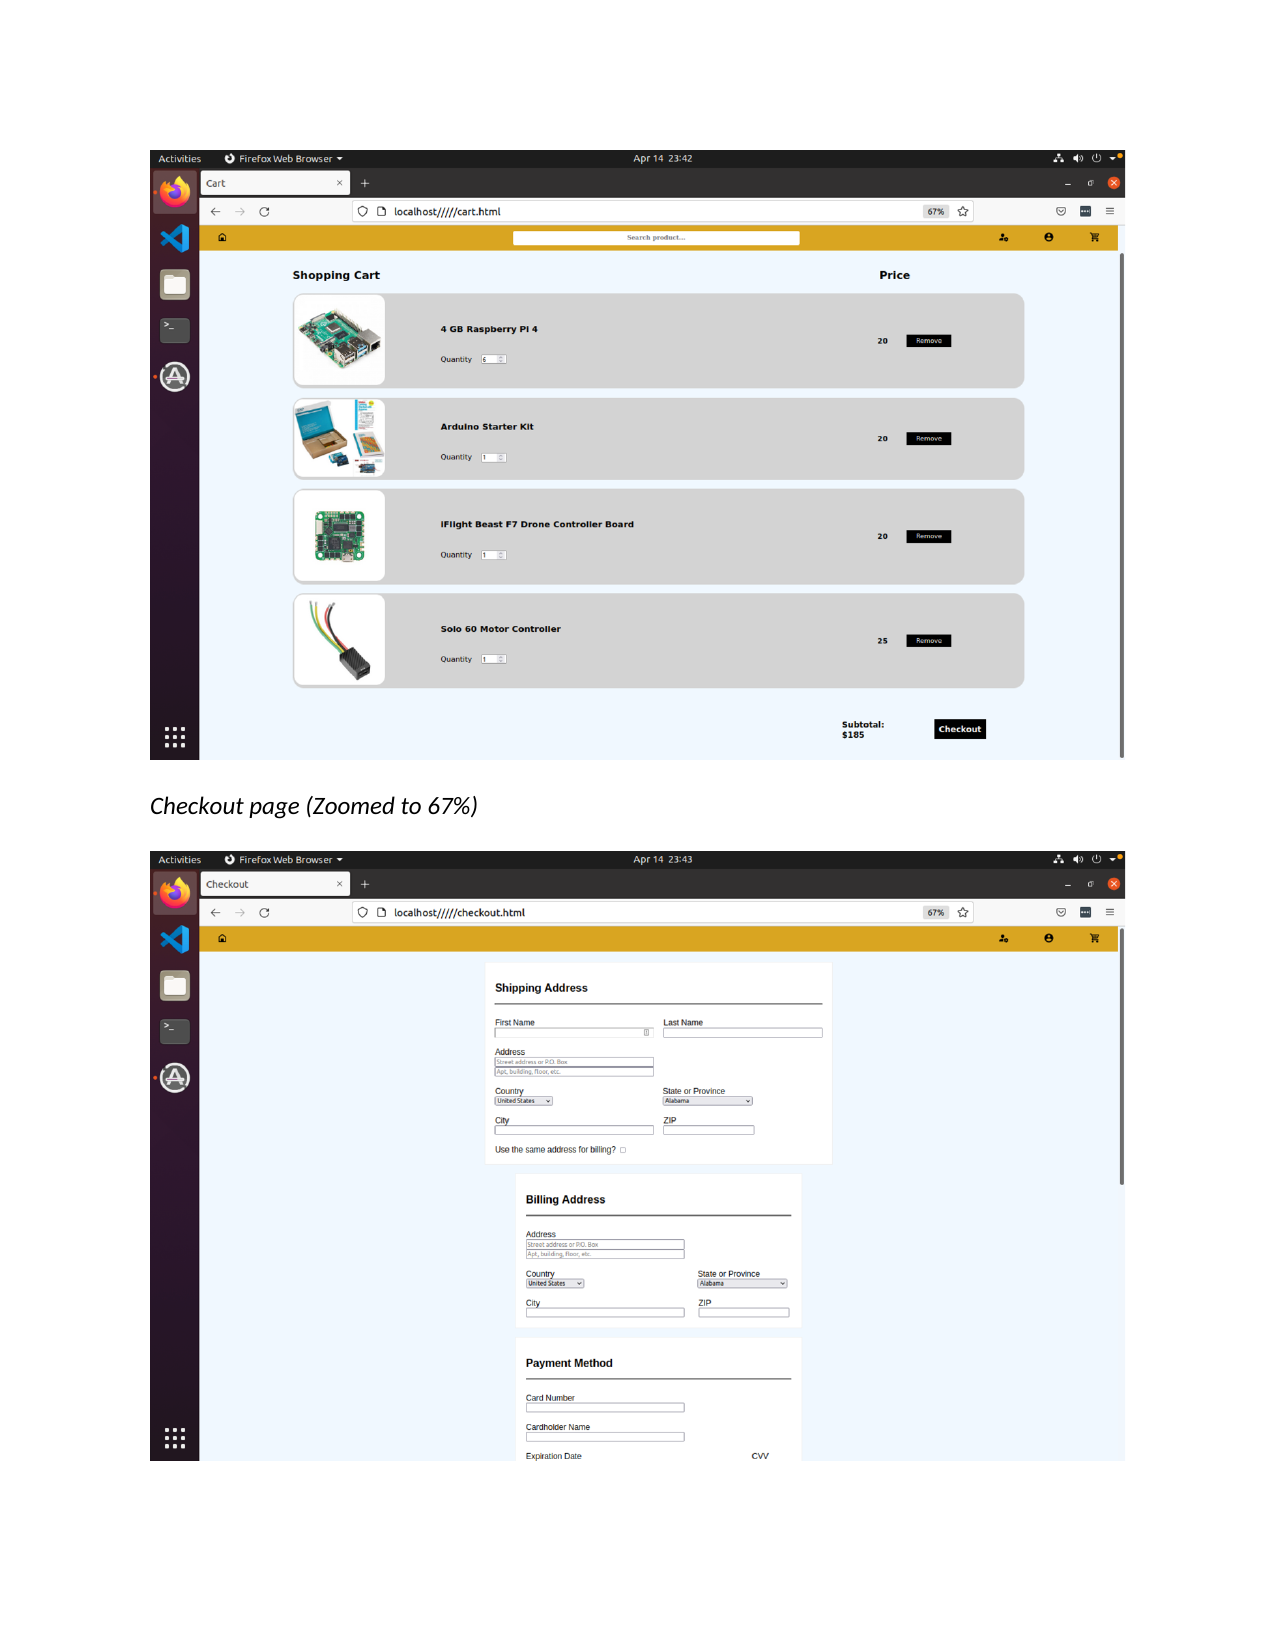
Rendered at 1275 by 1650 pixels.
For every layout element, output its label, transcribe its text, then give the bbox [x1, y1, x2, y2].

text Checkout page (Zoomed to 67%) [150, 790, 1125, 820]
picture [150, 150, 1125, 760]
picture [150, 851, 1125, 1461]
